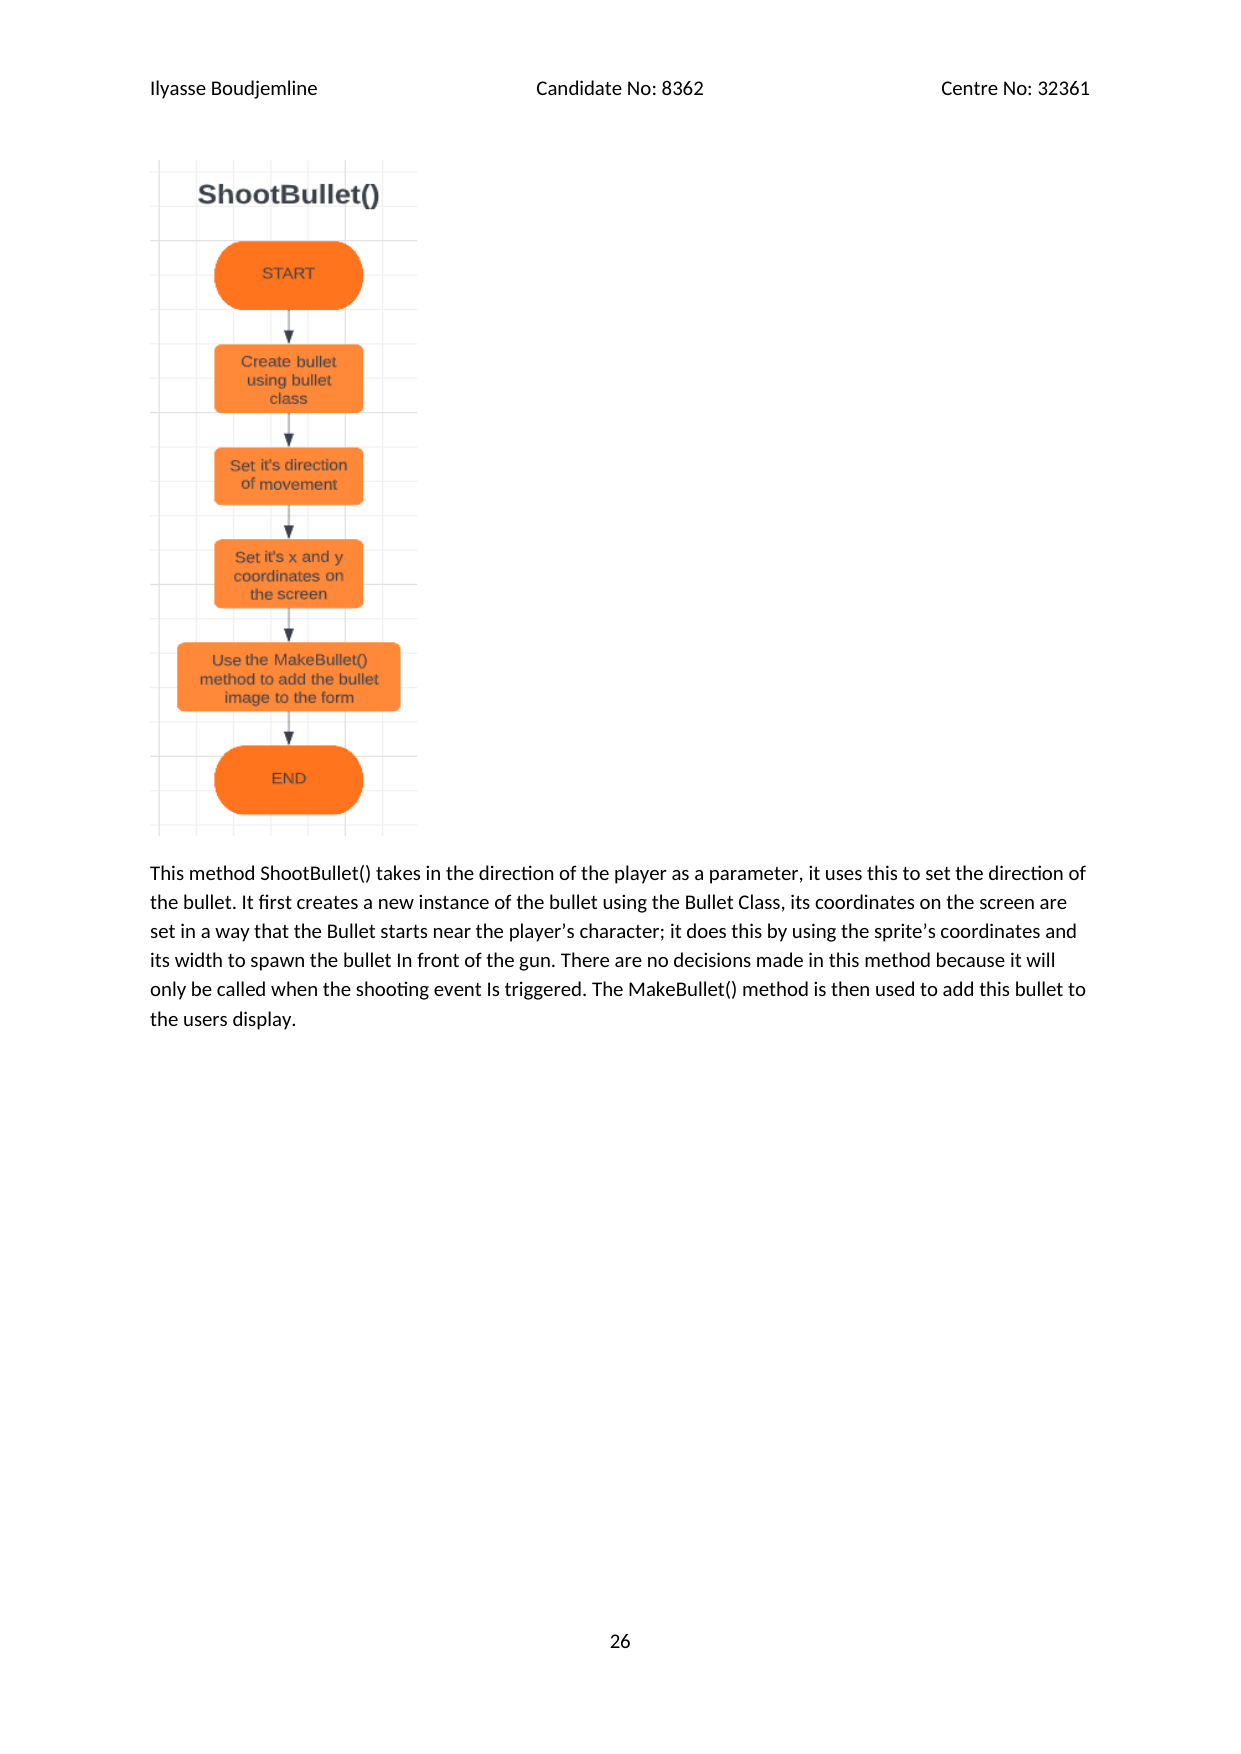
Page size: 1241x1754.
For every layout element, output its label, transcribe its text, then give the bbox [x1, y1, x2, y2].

picture [150, 160, 418, 836]
text This method ShootBullet() takes in the direction of the player as a parameter, it uses this to set the direction of the bullet. It first creates a new instance of the bullet using the Bullet Class, its coordinates on the screen are set in a way that the Bullet starts near the player’s character; it does this by using the sprite’s coordinates and its width to spawn the bullet In front of the gun. There are no decisions made in this method because it will only be called when the shooting event Is triggered. The MakeBullet() method is then used to add this bullet to the users display. [150, 860, 1090, 1031]
